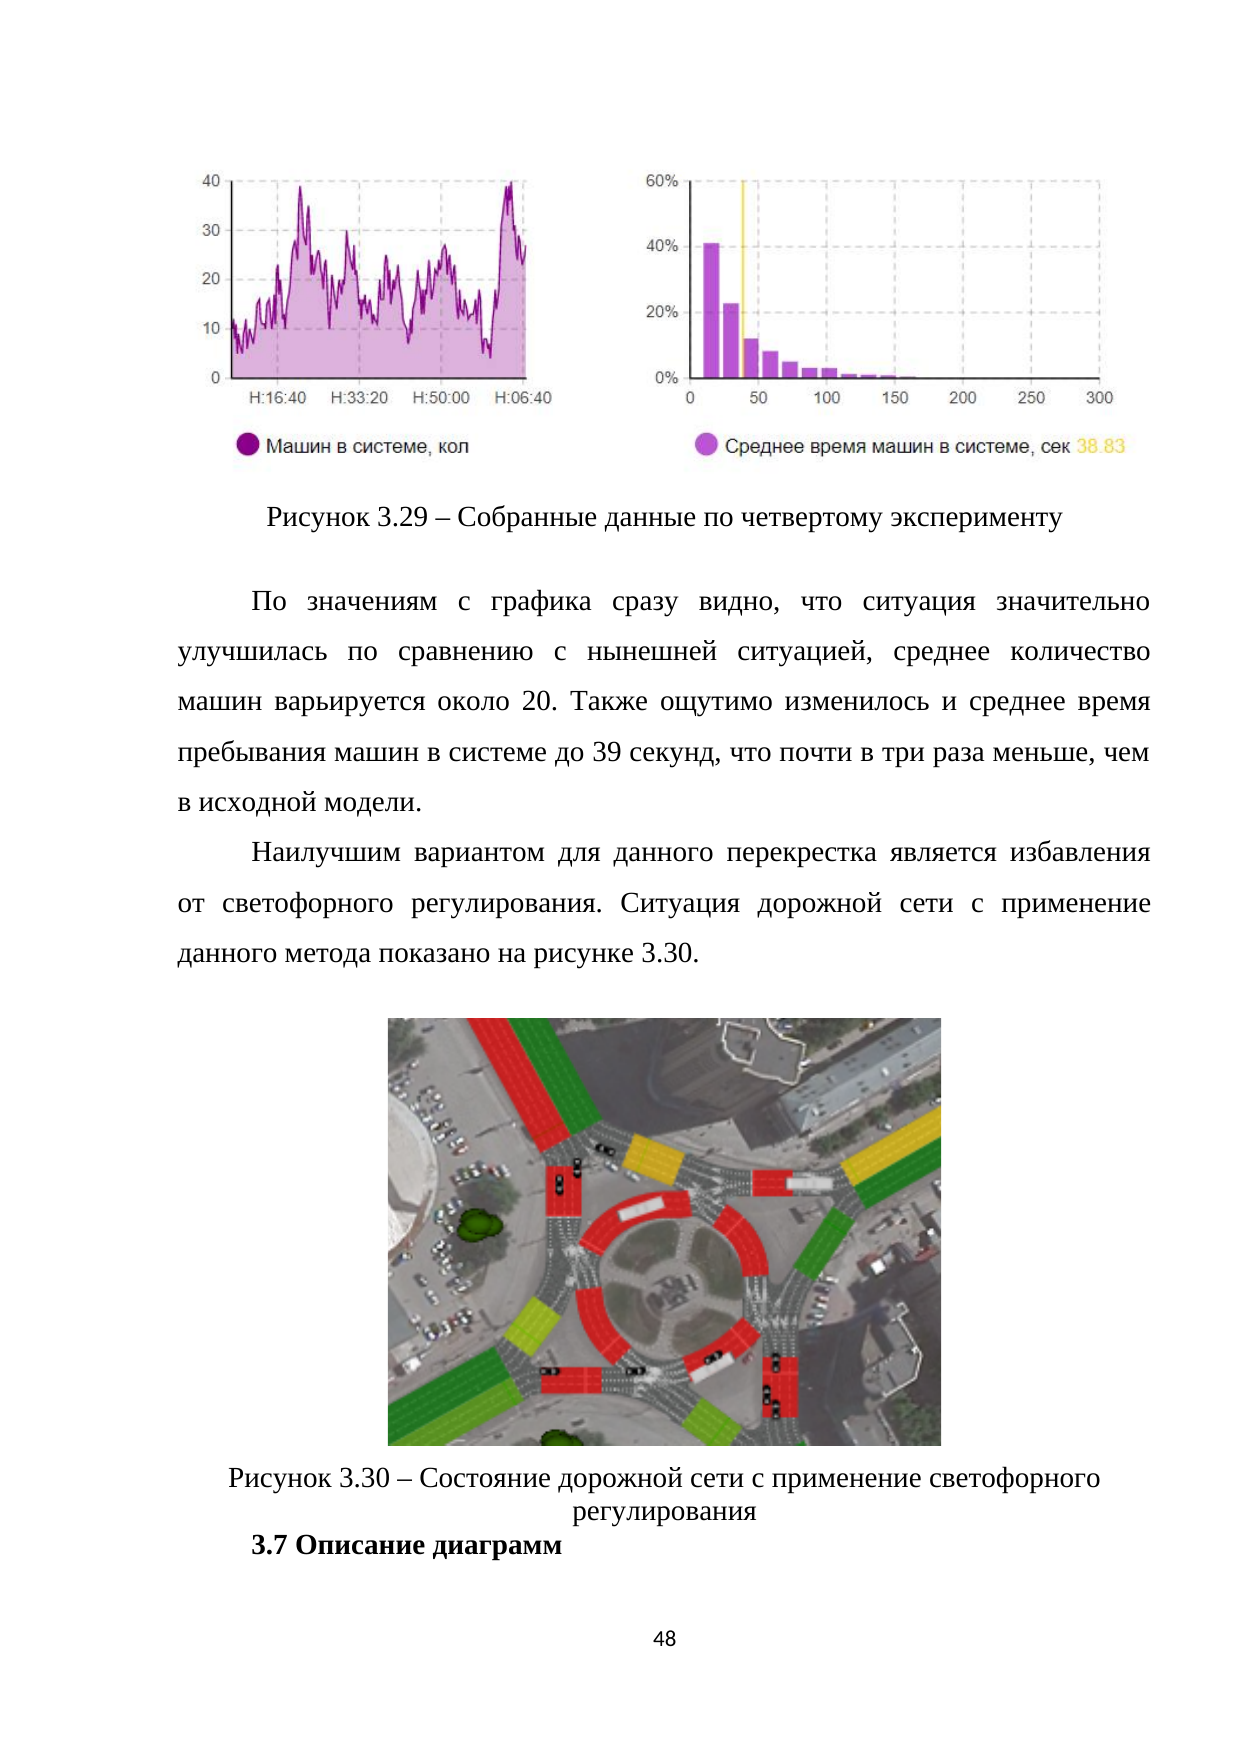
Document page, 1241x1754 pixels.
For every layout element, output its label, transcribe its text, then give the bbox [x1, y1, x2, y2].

text По значениям с графика сразу видно, что ситуация значительно улучшилась по сравнению с нынешней ситуацией, среднее количество машин варьируется около 20. Также ощутимо изменилось и среднее время пребывания машин в системе до 39 секунд, что почти в три раза меньше, чем в исходной модели. [177, 583, 1152, 818]
picture [387, 1018, 942, 1446]
subtitle 3.7 Описание диаграмм [177, 1527, 1152, 1560]
text Наилучшим вариантом для данного перекрестка является избавления от светофорного регулирования. Ситуация дорожной сети с применение данного метода показано на рисунке 3.30. [177, 834, 1152, 969]
text Рисунок 3.29 – Собранные данные по четвертому эксперименту [177, 499, 1152, 533]
text Рисунок 3.30 – Состояние дорожной сети с применение светофорного регулирования [177, 1460, 1152, 1527]
picture [177, 151, 1152, 486]
